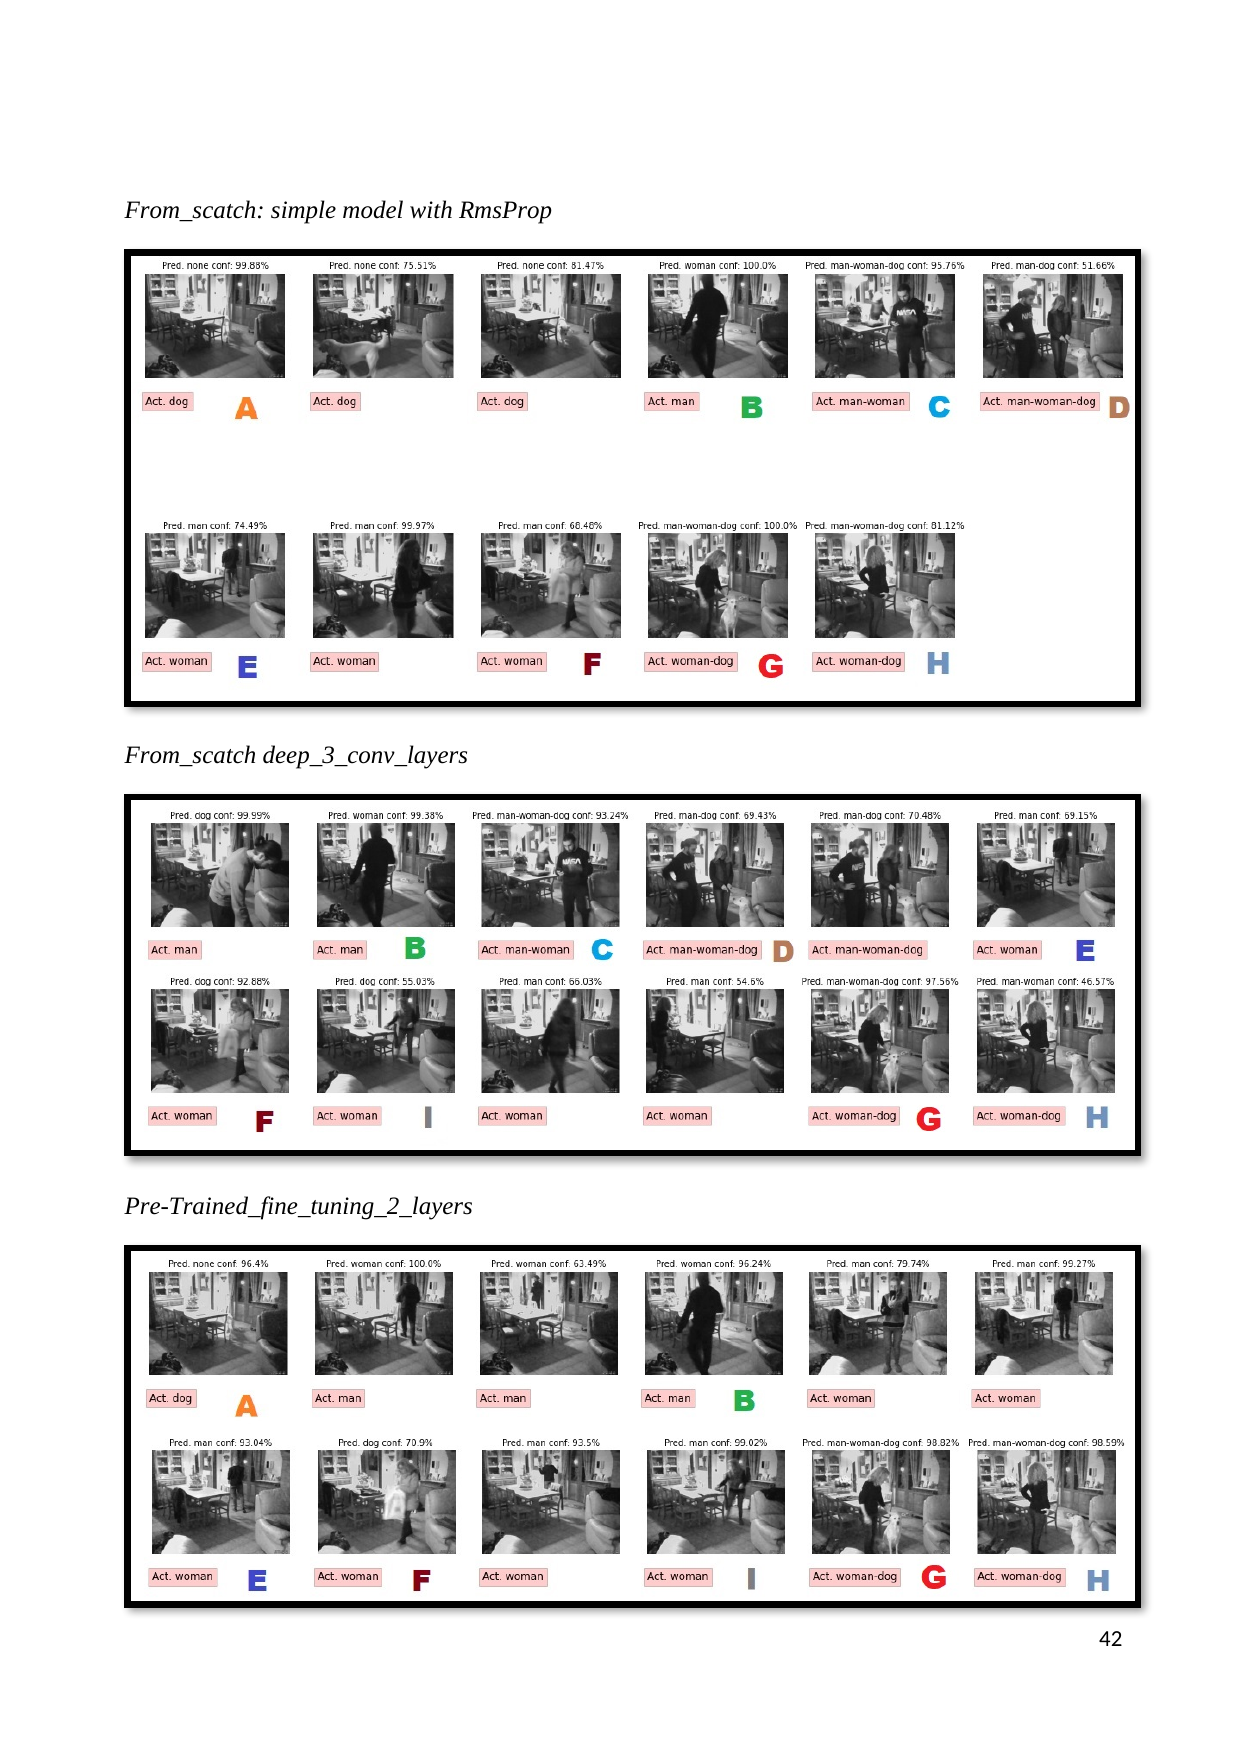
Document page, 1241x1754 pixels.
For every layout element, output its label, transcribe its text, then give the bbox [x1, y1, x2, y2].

text From_scatch deep_3_conv_layers [118, 740, 1122, 769]
picture [131, 800, 1135, 1150]
text From_scatch: simple model with RmsProp [118, 195, 1122, 224]
text Pre-Trained_fine_tuning_2_layers [118, 1191, 1122, 1220]
picture [131, 1251, 1135, 1601]
picture [131, 256, 1135, 701]
